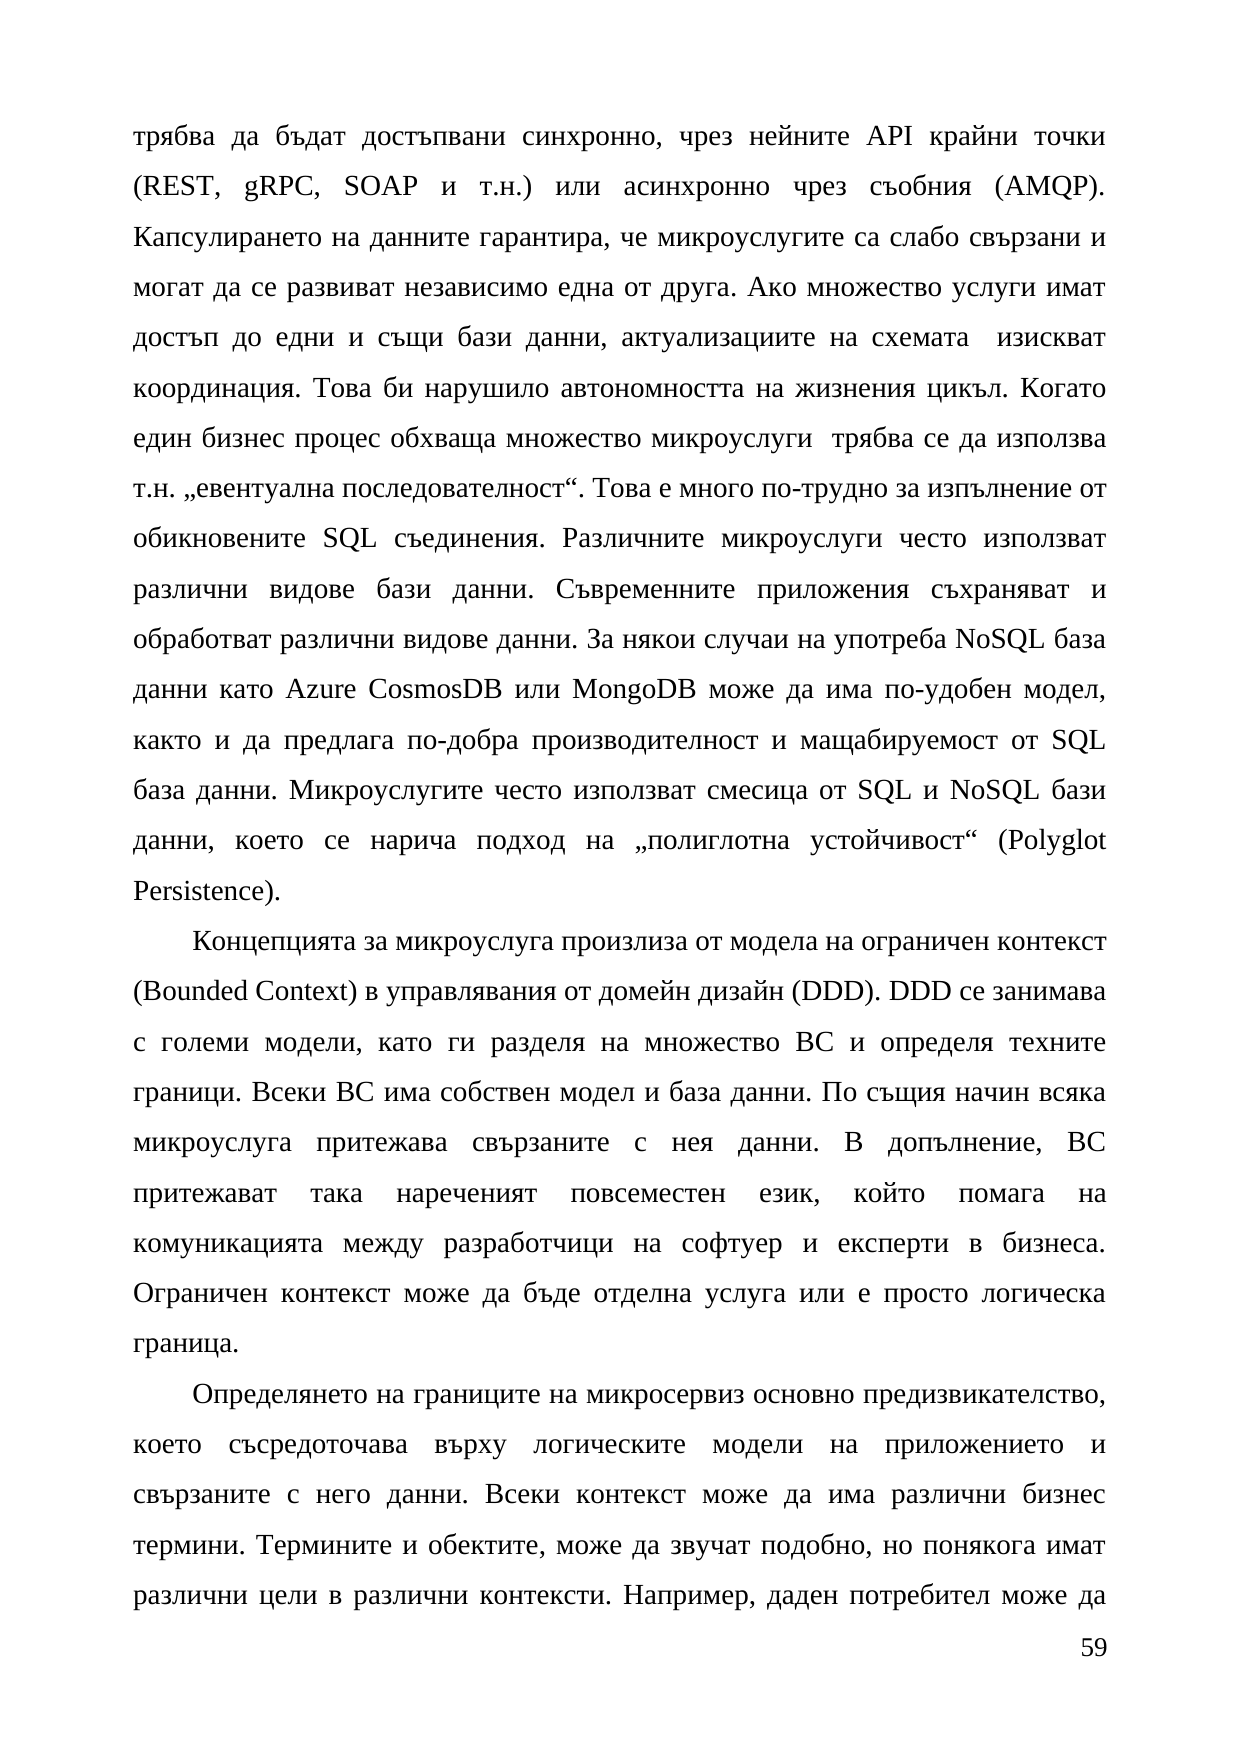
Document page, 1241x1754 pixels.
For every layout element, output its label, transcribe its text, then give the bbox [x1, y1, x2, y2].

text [133, 118, 1107, 906]
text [133, 1376, 1107, 1611]
text Концепцията за микроуслуга произлиза от модела на ограничен контекст (Bounded Context) в управлявания от домейн дизайн (DDD). DDD се занимава с големи модели, като ги разделя на множество BC и определя техните граници. Всеки BC има собствен модел и база данни. По същия начин всяка микроуслуга притежава свързаните с нея данни. В допълнение, BC притежават така нареченият повсеместен език, който помага на комуникацията между разработчици на софтуер и експерти в бизнеса. Ограничен контекст може да бъде отделна услуга или е просто логическа граница. [133, 923, 1107, 1359]
